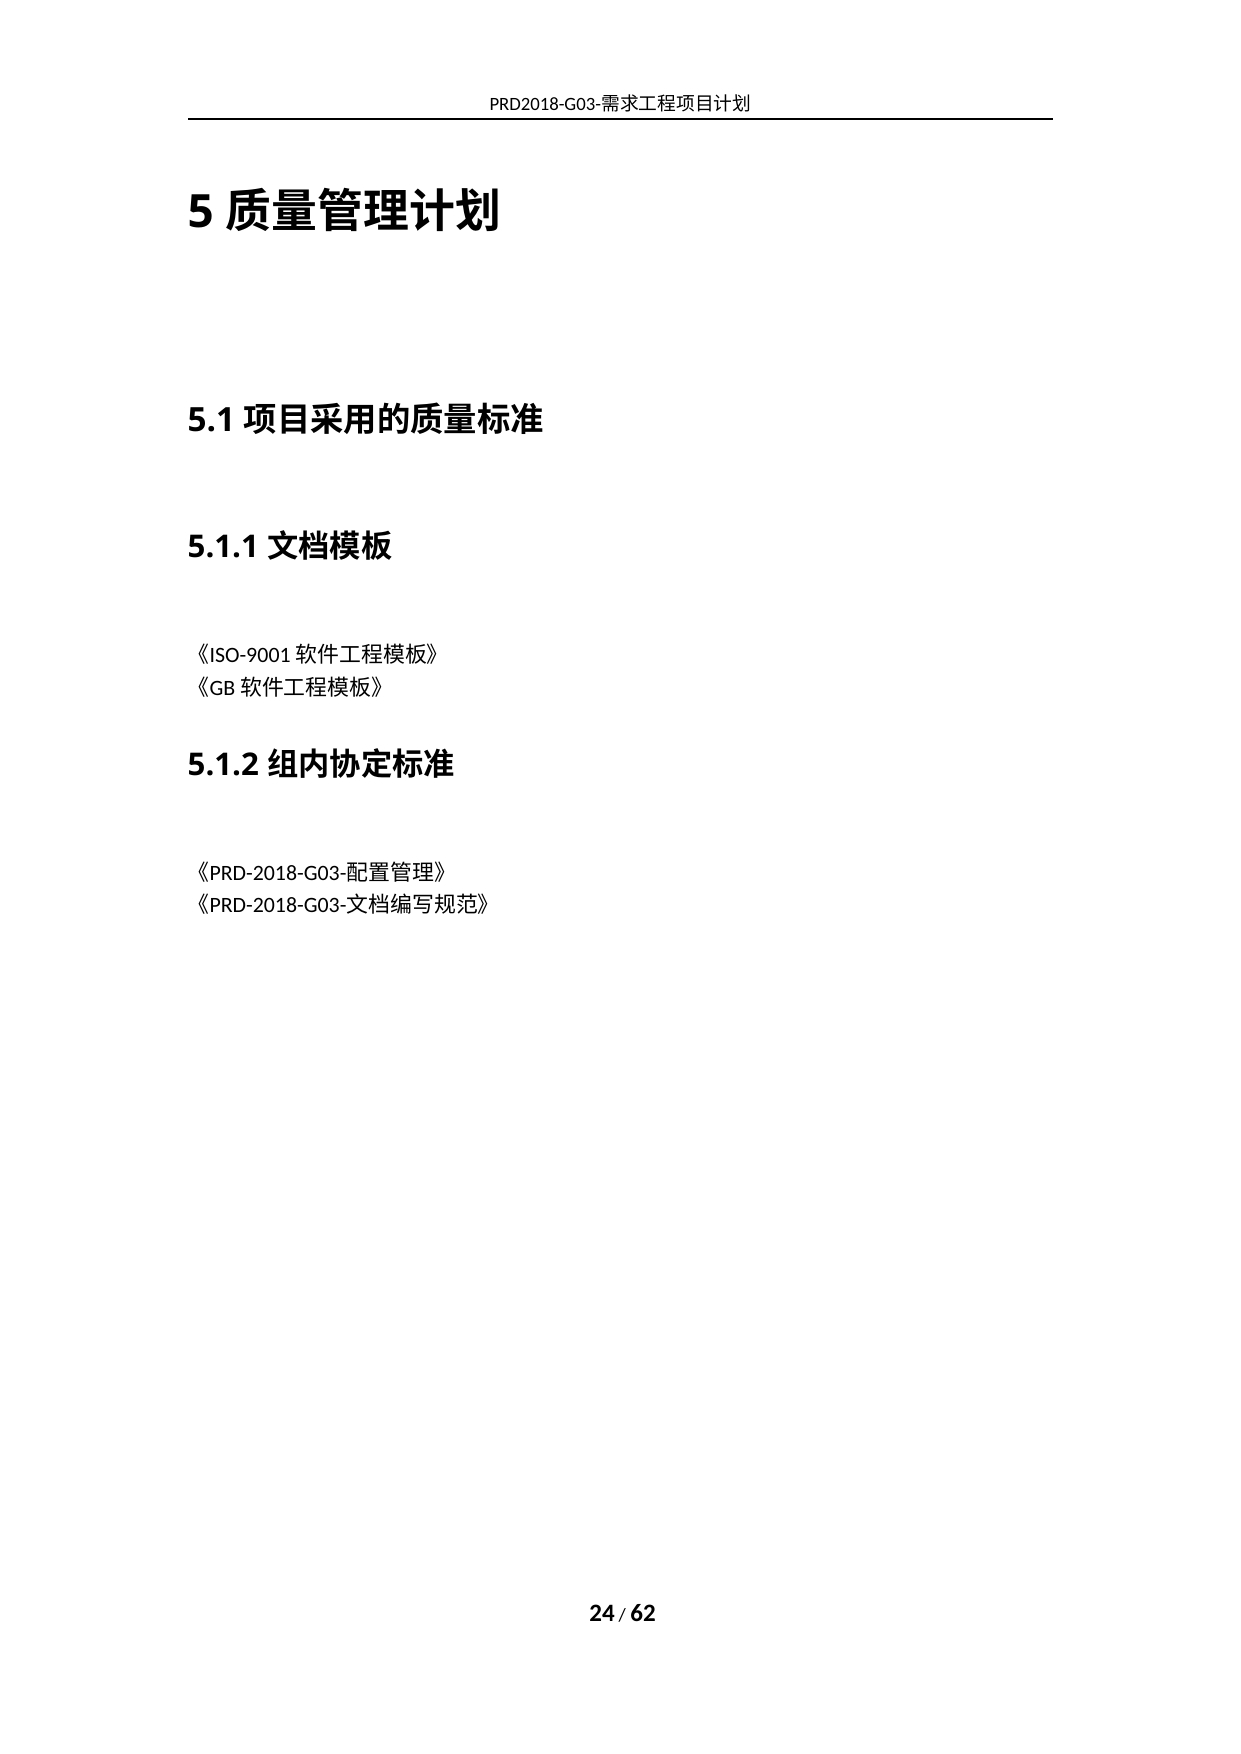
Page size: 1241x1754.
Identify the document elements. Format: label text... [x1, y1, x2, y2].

subtitle 5.1 项目采用的质量标准 [187, 384, 1053, 449]
text 《GB 软件工程模板》 [187, 669, 1053, 702]
text 《PRD-2018-G03-配置管理》 [187, 854, 1053, 887]
text 《PRD-2018-G03-文档编写规范》 [187, 887, 1053, 919]
subtitle 5 质量管理计划 [187, 158, 1053, 256]
subtitle 5.1.2 组内协定标准 [187, 729, 1053, 794]
text 《ISO-9001 软件工程模板》 [187, 637, 1053, 669]
subtitle 5.1.1 文档模板 [187, 512, 1053, 577]
